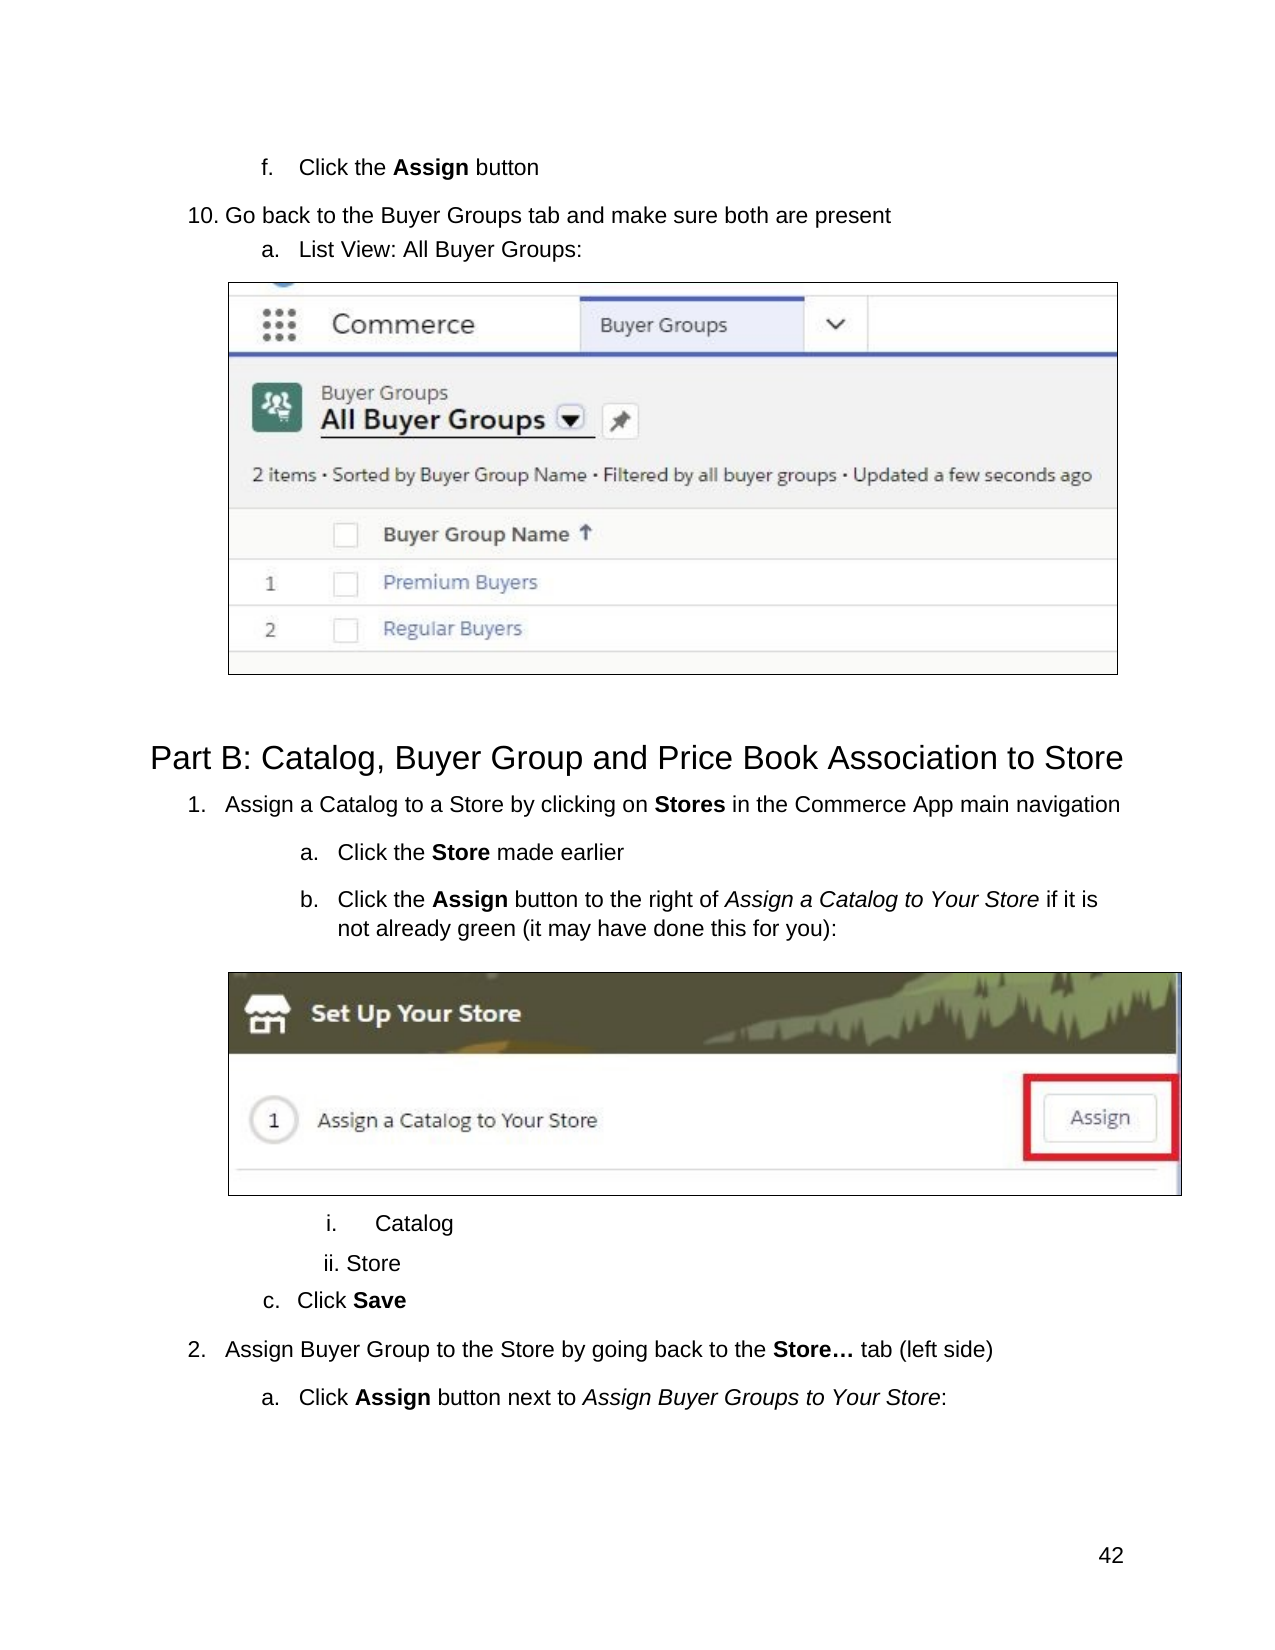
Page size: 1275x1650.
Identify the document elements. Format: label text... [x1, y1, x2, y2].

list Go back to the Buyer Groups tab and make sure both are present [187, 202, 1126, 228]
list Click the Store​ made earlier [300, 839, 1109, 865]
list Click the ​Assign​ button to the right of ​Assign a Catalog to Your Store if it is not already green (it may have done this for you)​: [300, 886, 1109, 941]
text ii. Store [150, 1250, 1141, 1276]
list Click ​Assign ​button next to ​Assign Buyer Groups to Your Store​: [261, 1384, 1126, 1410]
picture [229, 973, 1181, 1195]
list Assign Buyer Group to the Store by going back to the ​Store…​ tab (left side) [187, 1336, 1126, 1362]
subtitle Part B: Catalog, Buyer Group and Price Book Association to Store [150, 738, 1141, 777]
list Assign a Catalog to a Store by clicking on ​Stores​ in the Commerce App main navigation [187, 791, 1126, 817]
text c. Click ​Save [150, 1287, 1141, 1314]
picture [229, 283, 1117, 674]
list Click the ​Assign​ button [261, 154, 1126, 180]
list List View: All Buyer Groups: [261, 236, 1126, 262]
